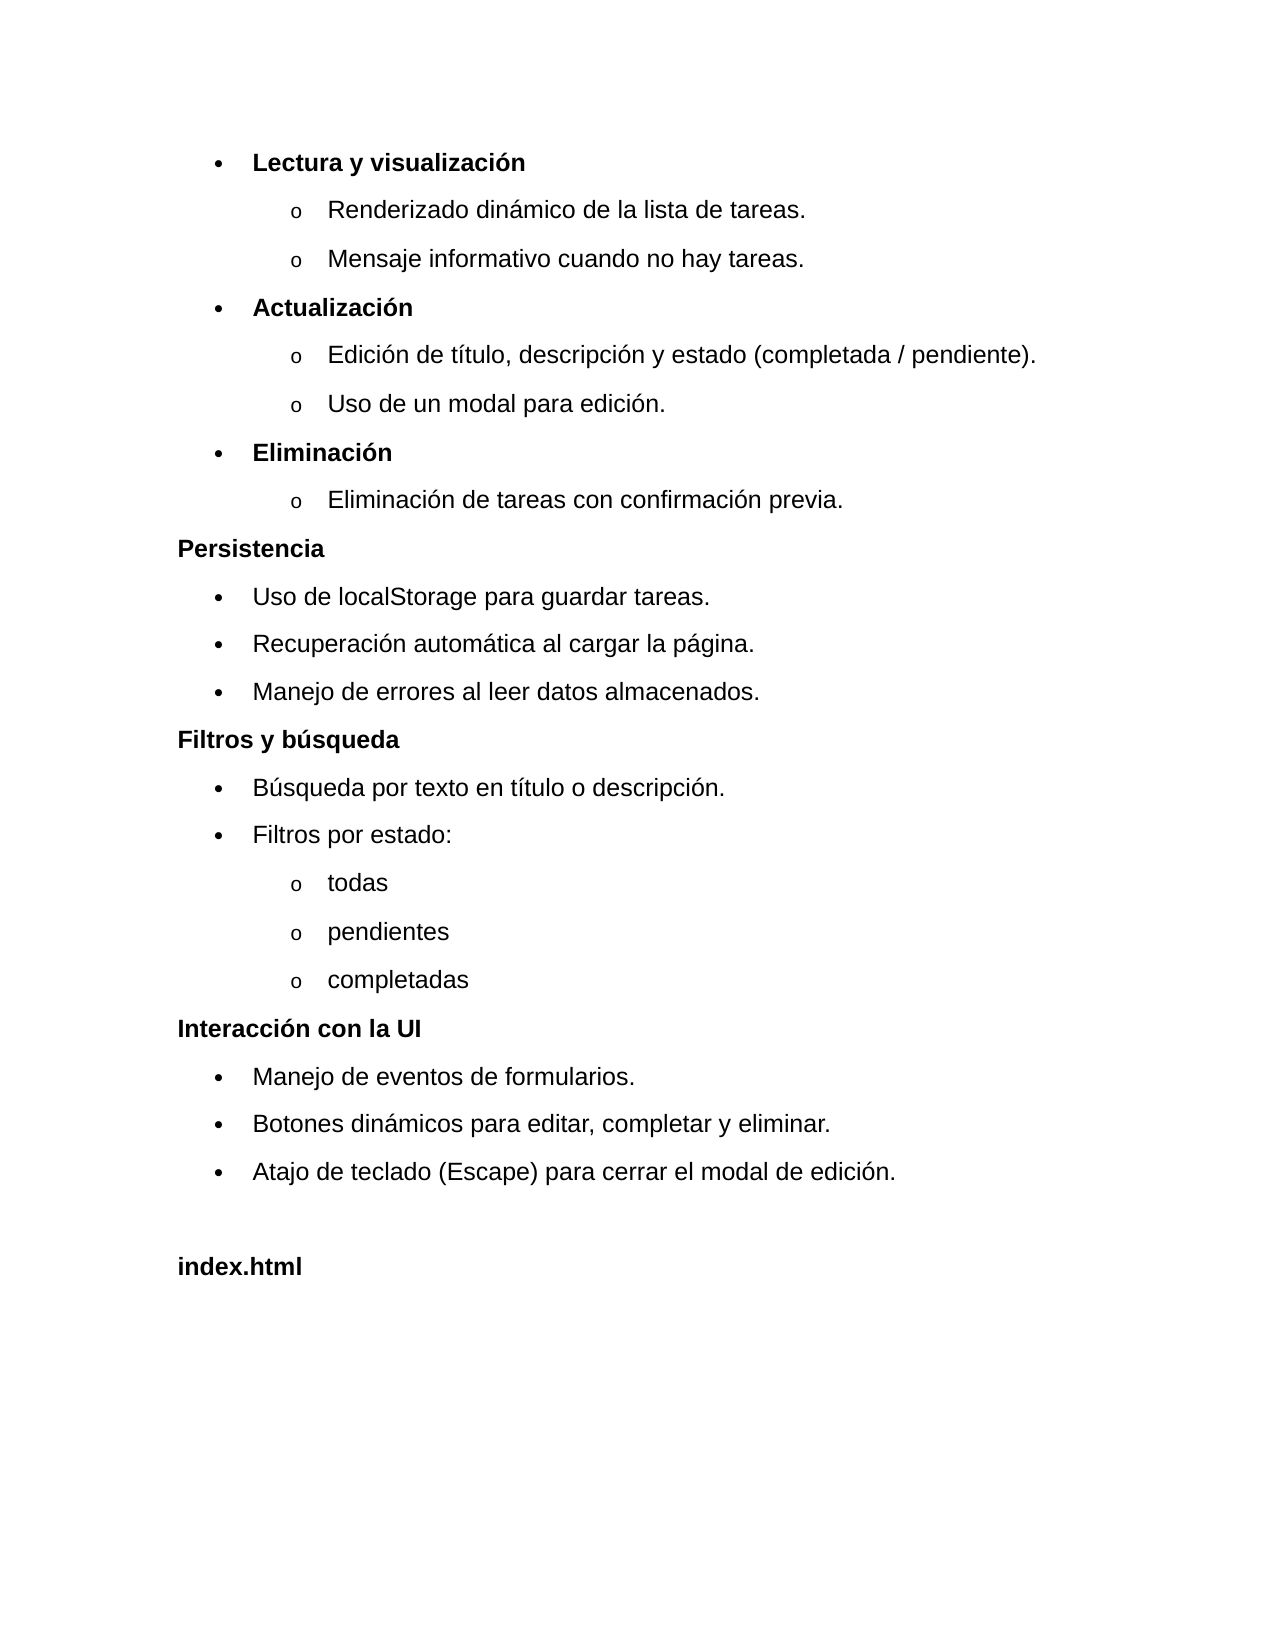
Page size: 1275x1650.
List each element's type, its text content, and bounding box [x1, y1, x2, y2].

list Manejo de eventos de formularios. [215, 1062, 1098, 1090]
list Atajo de teclado (Escape) para cerrar el modal de edición. [215, 1157, 1098, 1186]
list Manejo de errores al leer datos almacenados. [215, 677, 1098, 706]
list Mensaje informativo cuando no hay tareas. [290, 244, 1098, 274]
list completadas [290, 965, 1098, 995]
list Uso de localStorage para guardar tareas. [215, 582, 1098, 610]
list Uso de un modal para edición. [290, 389, 1098, 419]
text Interacción con la UI [177, 1014, 1098, 1043]
text index.html [177, 1252, 1098, 1281]
list todas [290, 868, 1098, 898]
list Filtros por estado: [215, 820, 1098, 849]
list Eliminación [215, 438, 1098, 466]
list Eliminación de tareas con confirmación previa. [290, 485, 1098, 515]
list Lectura y visualización [215, 148, 1098, 176]
list Edición de título, descripción y estado (completada / pendiente). [290, 340, 1098, 370]
list Búsqueda por texto en título o descripción. [215, 772, 1098, 801]
list Renderizado dinámico de la lista de tareas. [290, 195, 1098, 225]
list Actualización [215, 293, 1098, 321]
list Recuperación automática al cargar la página. [215, 629, 1098, 658]
text Filtros y búsqueda [177, 725, 1098, 753]
list pendientes [290, 917, 1098, 946]
text Persistencia [177, 534, 1098, 563]
list Botones dinámicos para editar, completar y eliminar. [215, 1109, 1098, 1138]
